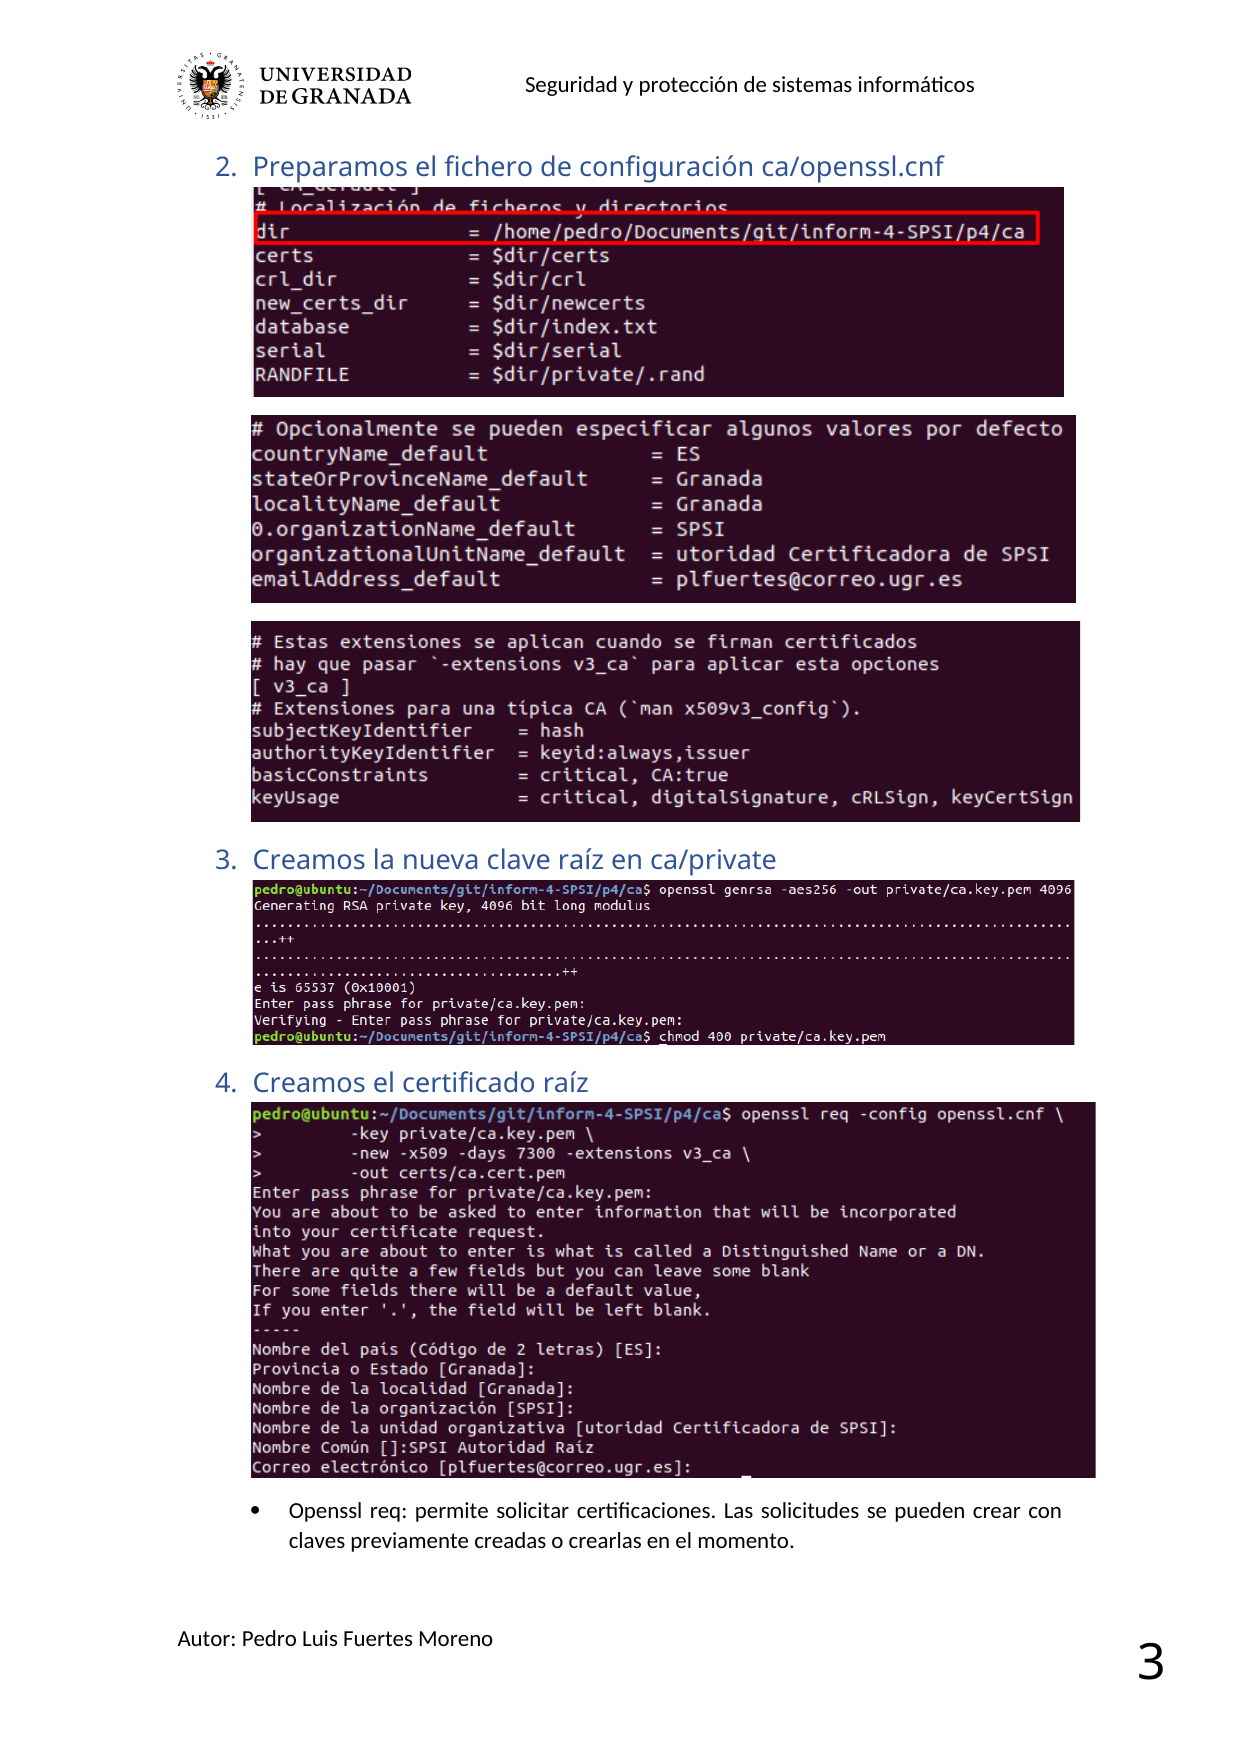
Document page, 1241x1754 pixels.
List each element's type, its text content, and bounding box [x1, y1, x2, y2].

picture [251, 621, 1080, 822]
subtitle Preparamos el fichero de configuración ca/openssl.cnf [215, 148, 1063, 184]
subtitle Creamos el certificado raíz [215, 1063, 1063, 1100]
picture [252, 880, 1075, 1045]
list Openssl req: permite solicitar certificaciones. Las solicitudes se pueden crear con claves previamente creadas o crearlas en el momento. [251, 1496, 1063, 1554]
picture [251, 415, 1076, 603]
picture [251, 1102, 1096, 1478]
picture [177, 53, 412, 119]
picture [251, 187, 1064, 397]
subtitle Creamos la nueva clave raíz en ca/private [215, 841, 1063, 878]
